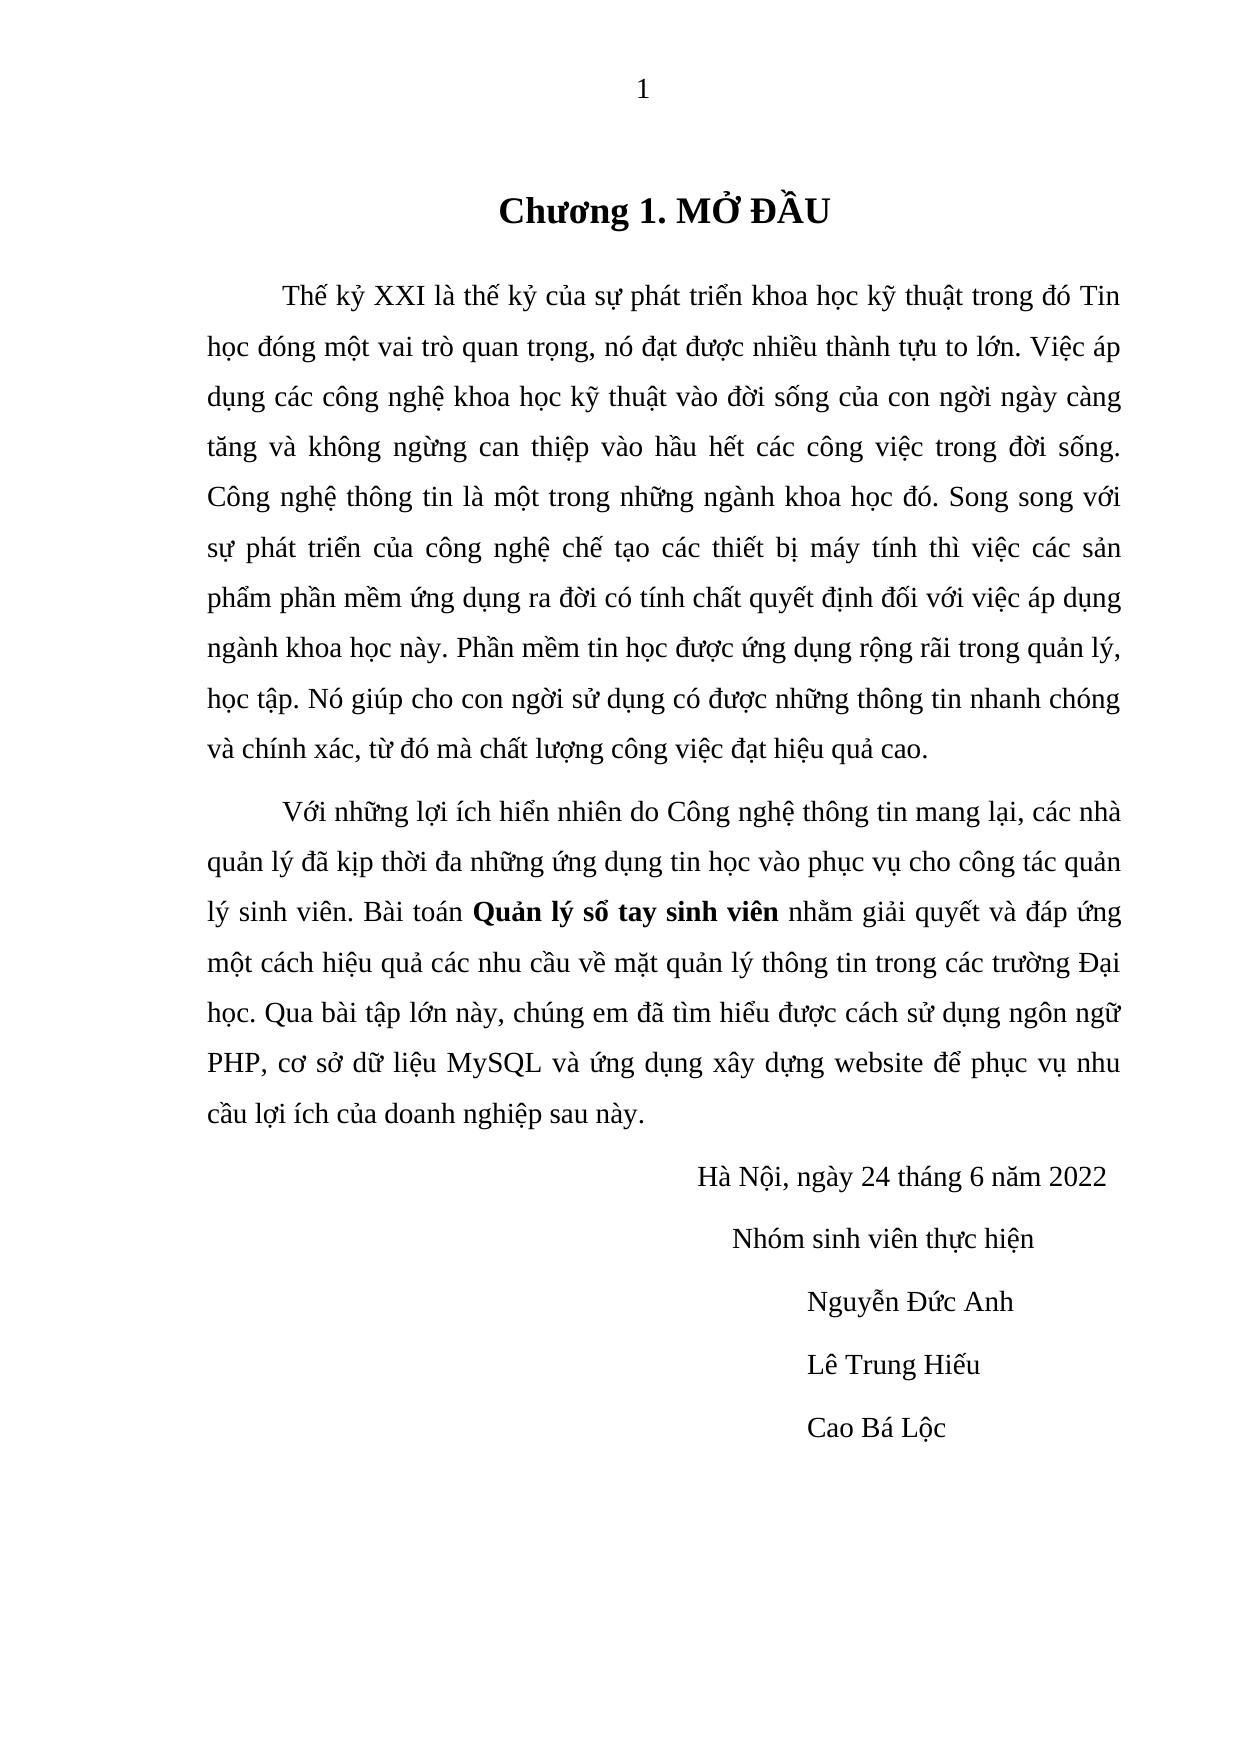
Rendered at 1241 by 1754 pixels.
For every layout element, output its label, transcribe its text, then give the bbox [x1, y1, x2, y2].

text Hà Nội, ngày 24 tháng 6 năm 2022 [207, 1159, 1107, 1192]
text Lê Trung Hiếu [732, 1347, 1122, 1381]
text Với những lợi ích hiển nhiên do Công nghệ thông tin mang lại, các nhà quản lý đã kịp thời đa những ứng dụng tin học vào phục vụ cho công tác quản lý sinh viên. Bài toán Quản lý sổ tay sinh viên nhằm giải quyết và đáp ứng một cách hiệu quả các nhu cầu về mặt quản lý thông tin trong các trường Đại học. Qua bài tập lớn này, chúng em đã tìm hiểu được cách sử dụng ngôn ngữ PHP, cơ sở dữ liệu MySQL và ứng dụng xây dựng website để phục vụ nhu cầu lợi ích của doanh nghiệp sau này. [207, 794, 1122, 1129]
text Cao Bá Lộc [732, 1410, 1122, 1443]
text Nhóm sinh viên thực hiện [732, 1221, 1122, 1255]
text Thế kỷ XXI là thế kỷ của sự phát triển khoa học kỹ thuật trong đó Tin học đóng một vai trò quan trọng, nó đạt được nhiều thành tựu to lớn. Việc áp dụng các công nghệ khoa học kỹ thuật vào đời sống của con ngời ngày càng tăng và không ngừng can thiệp vào hầu hết các công việc trong đời sống. Công nghệ thông tin là một trong những ngành khoa học đó. Song song với sự phát triển của công nghệ chế tạo các thiết bị máy tính thì việc các sản phẩm phần mềm ứng dụng ra đời có tính chất quyết định đối với việc áp dụng ngành khoa học này. Phần mềm tin học được ứng dụng rộng rãi trong quản lý, học tập. Nó giúp cho con ngời sử dụng có được những thông tin nhanh chóng và chính xác, từ đó mà chất lượng công việc đạt hiệu quả cao. [207, 278, 1122, 765]
text Nguyễn Đức Anh [732, 1284, 1122, 1318]
subtitle MỞ ĐẦU [207, 189, 1122, 232]
